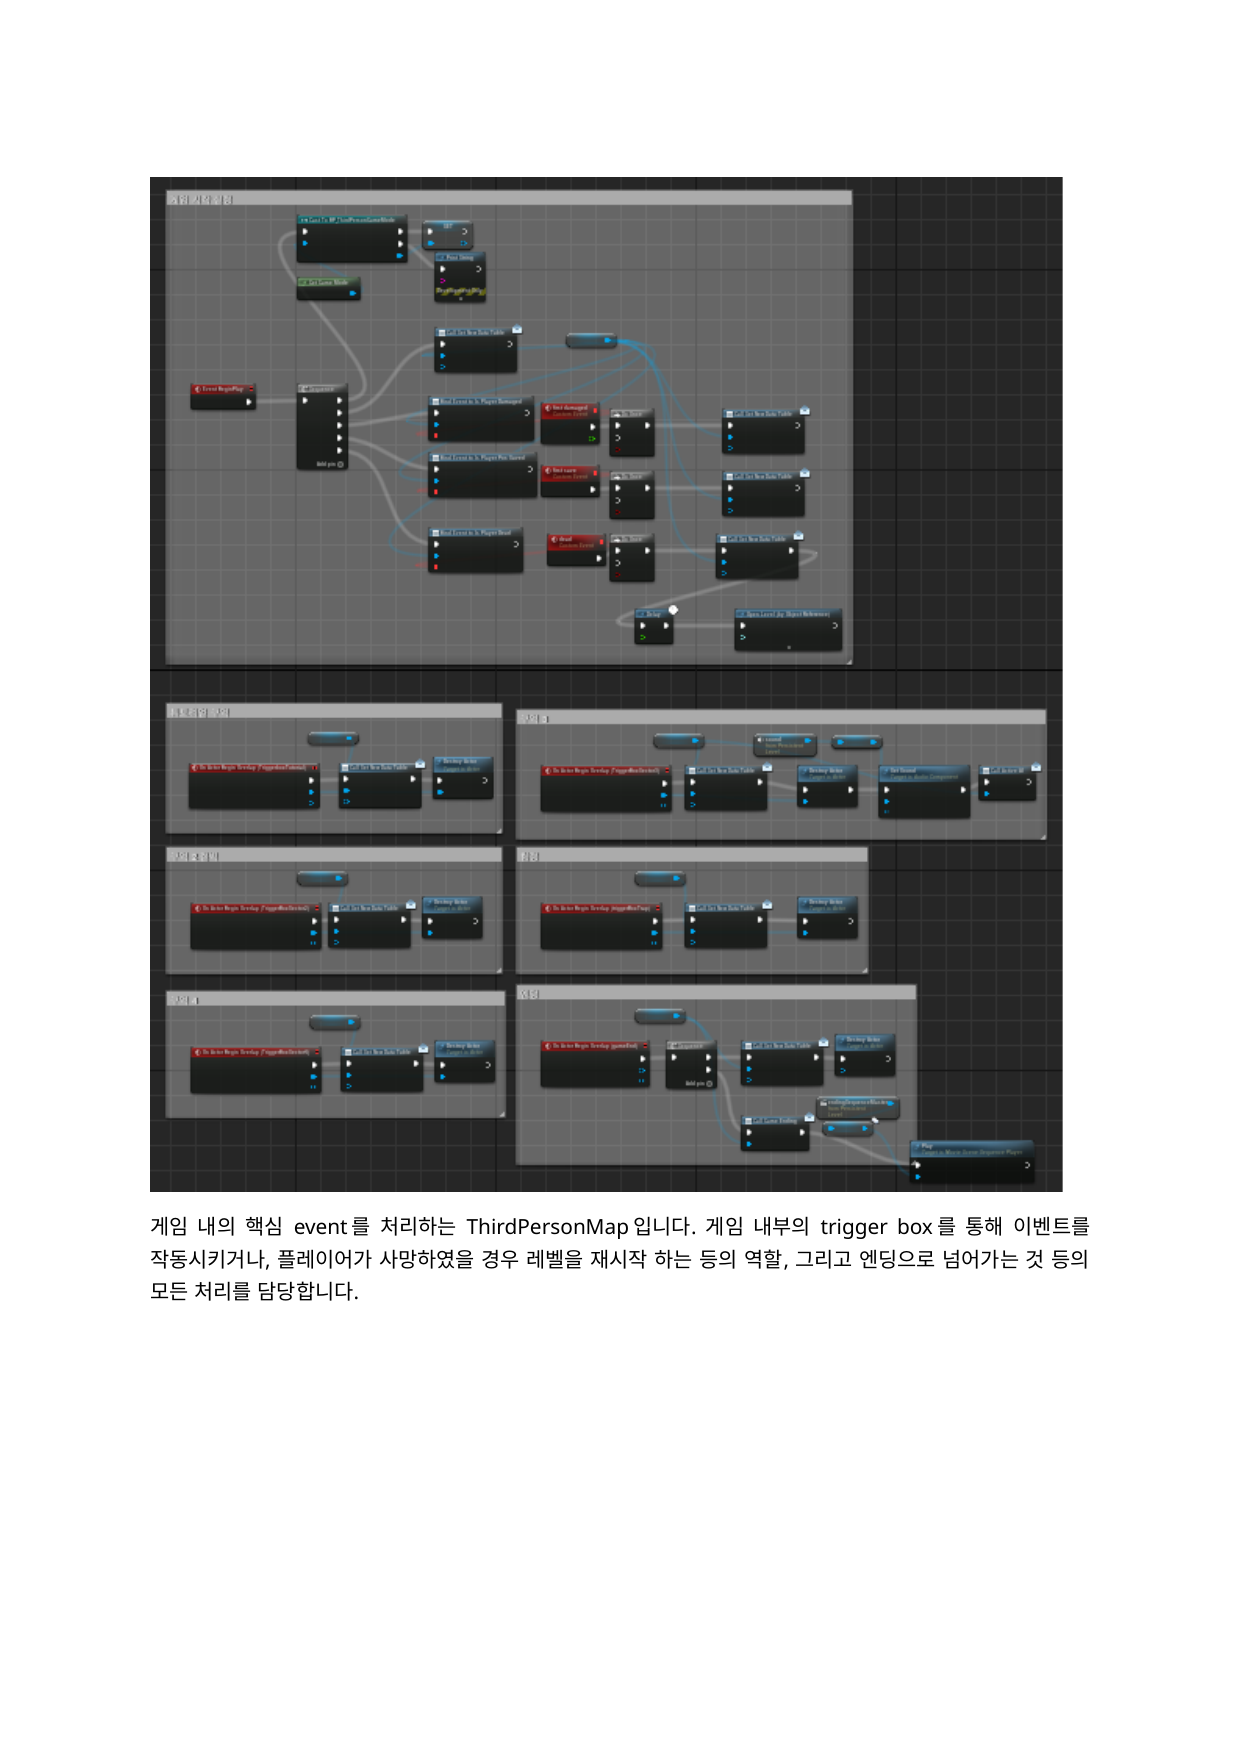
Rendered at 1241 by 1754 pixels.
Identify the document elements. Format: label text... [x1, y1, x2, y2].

picture [150, 177, 1063, 1192]
text 게임 내의 핵심 event를 처리하는 ThirdPersonMap입니다. 게임 내부의 trigger box를 통해 이벤트를 작동시키거나, 플레이어가 사망하였을 경우 레벨을 재시작 하는 등의 역할, 그리고 엔딩으로 넘어가는 것 등의 모든 처리를 담당합니다. [150, 1210, 1090, 1306]
